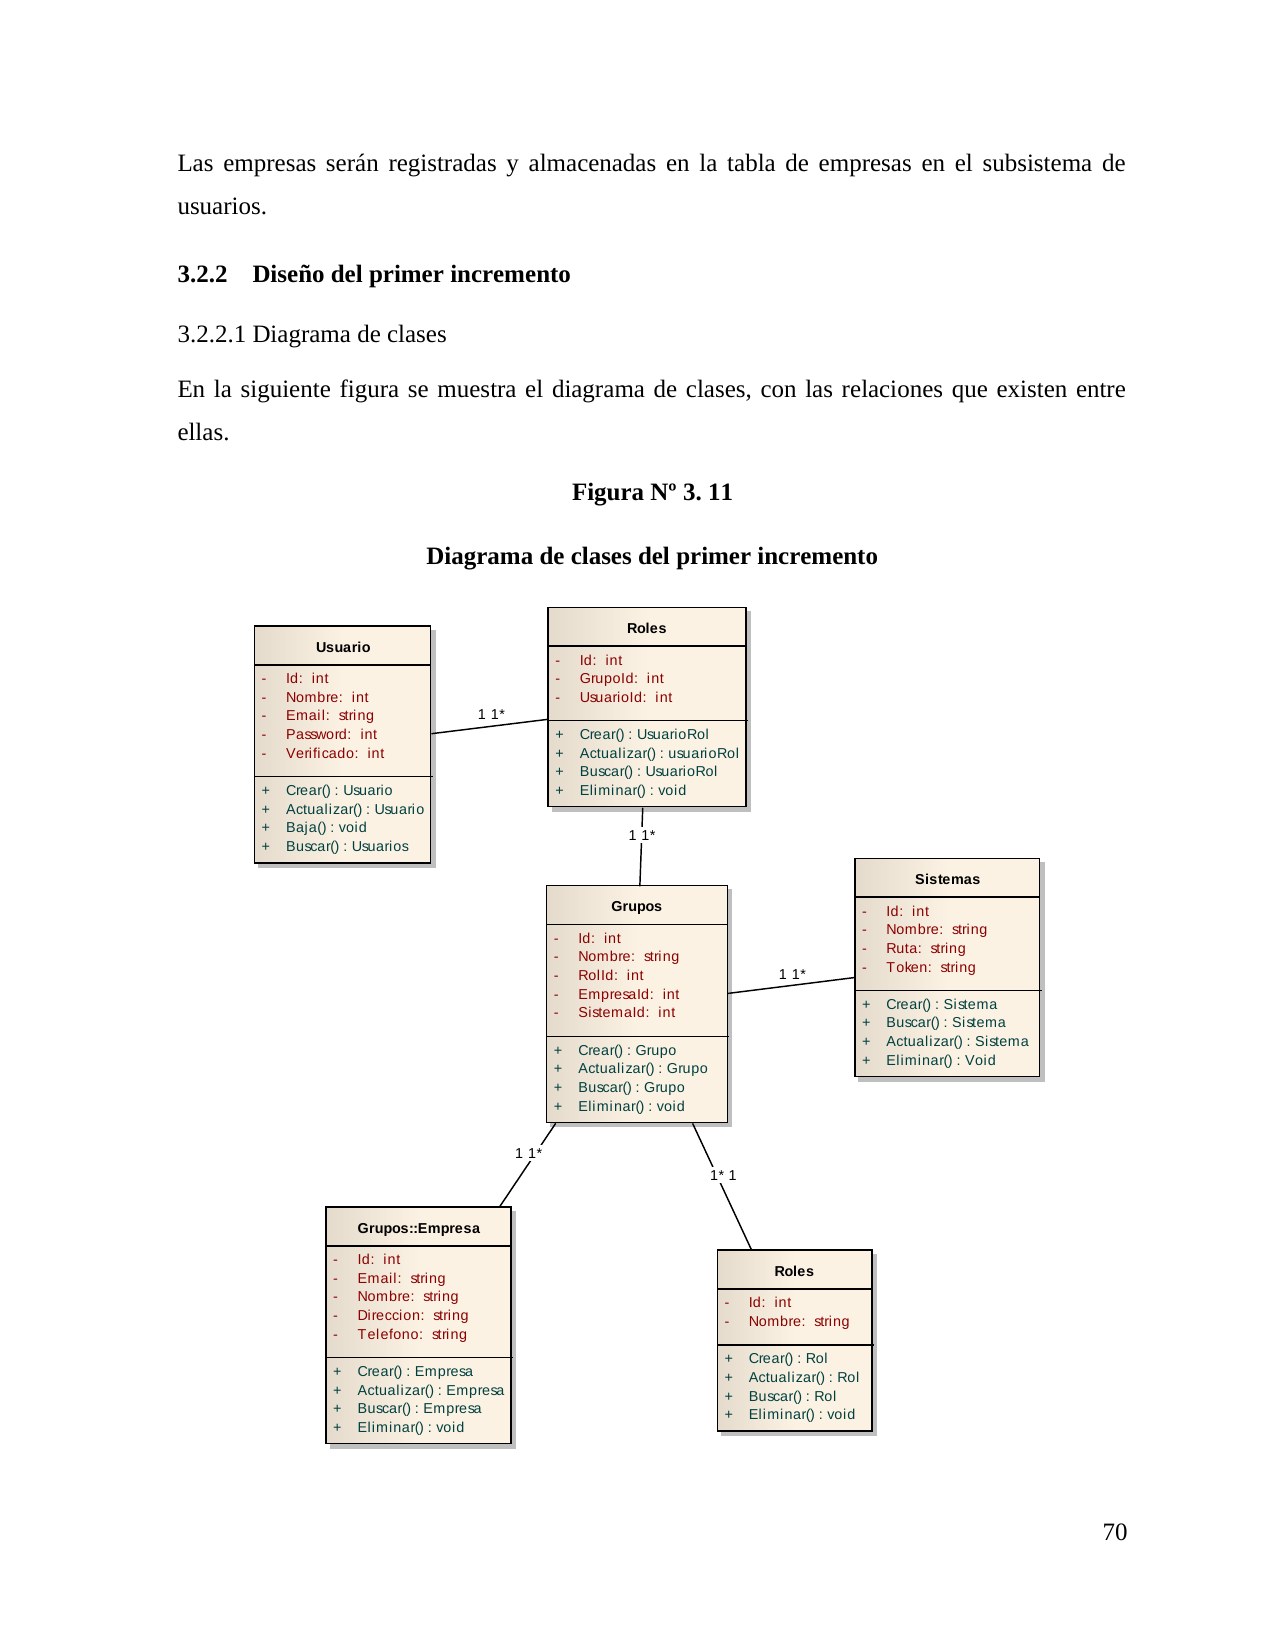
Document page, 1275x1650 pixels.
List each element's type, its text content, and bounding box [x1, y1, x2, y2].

text Figura Nº 3. 11 [177, 477, 1127, 506]
text En la siguiente figura se muestra el diagrama de clases, con las relaciones que existen entre ellas. [177, 374, 1127, 446]
subtitle Diseño del primer incremento [177, 259, 1127, 288]
text Diagrama de clases del primer incremento [177, 541, 1127, 570]
text Las empresas serán registradas y almacenadas en la tabla de empresas en el subsistema de usuarios. [177, 148, 1127, 219]
subtitle Diagrama de clases [177, 319, 1127, 347]
